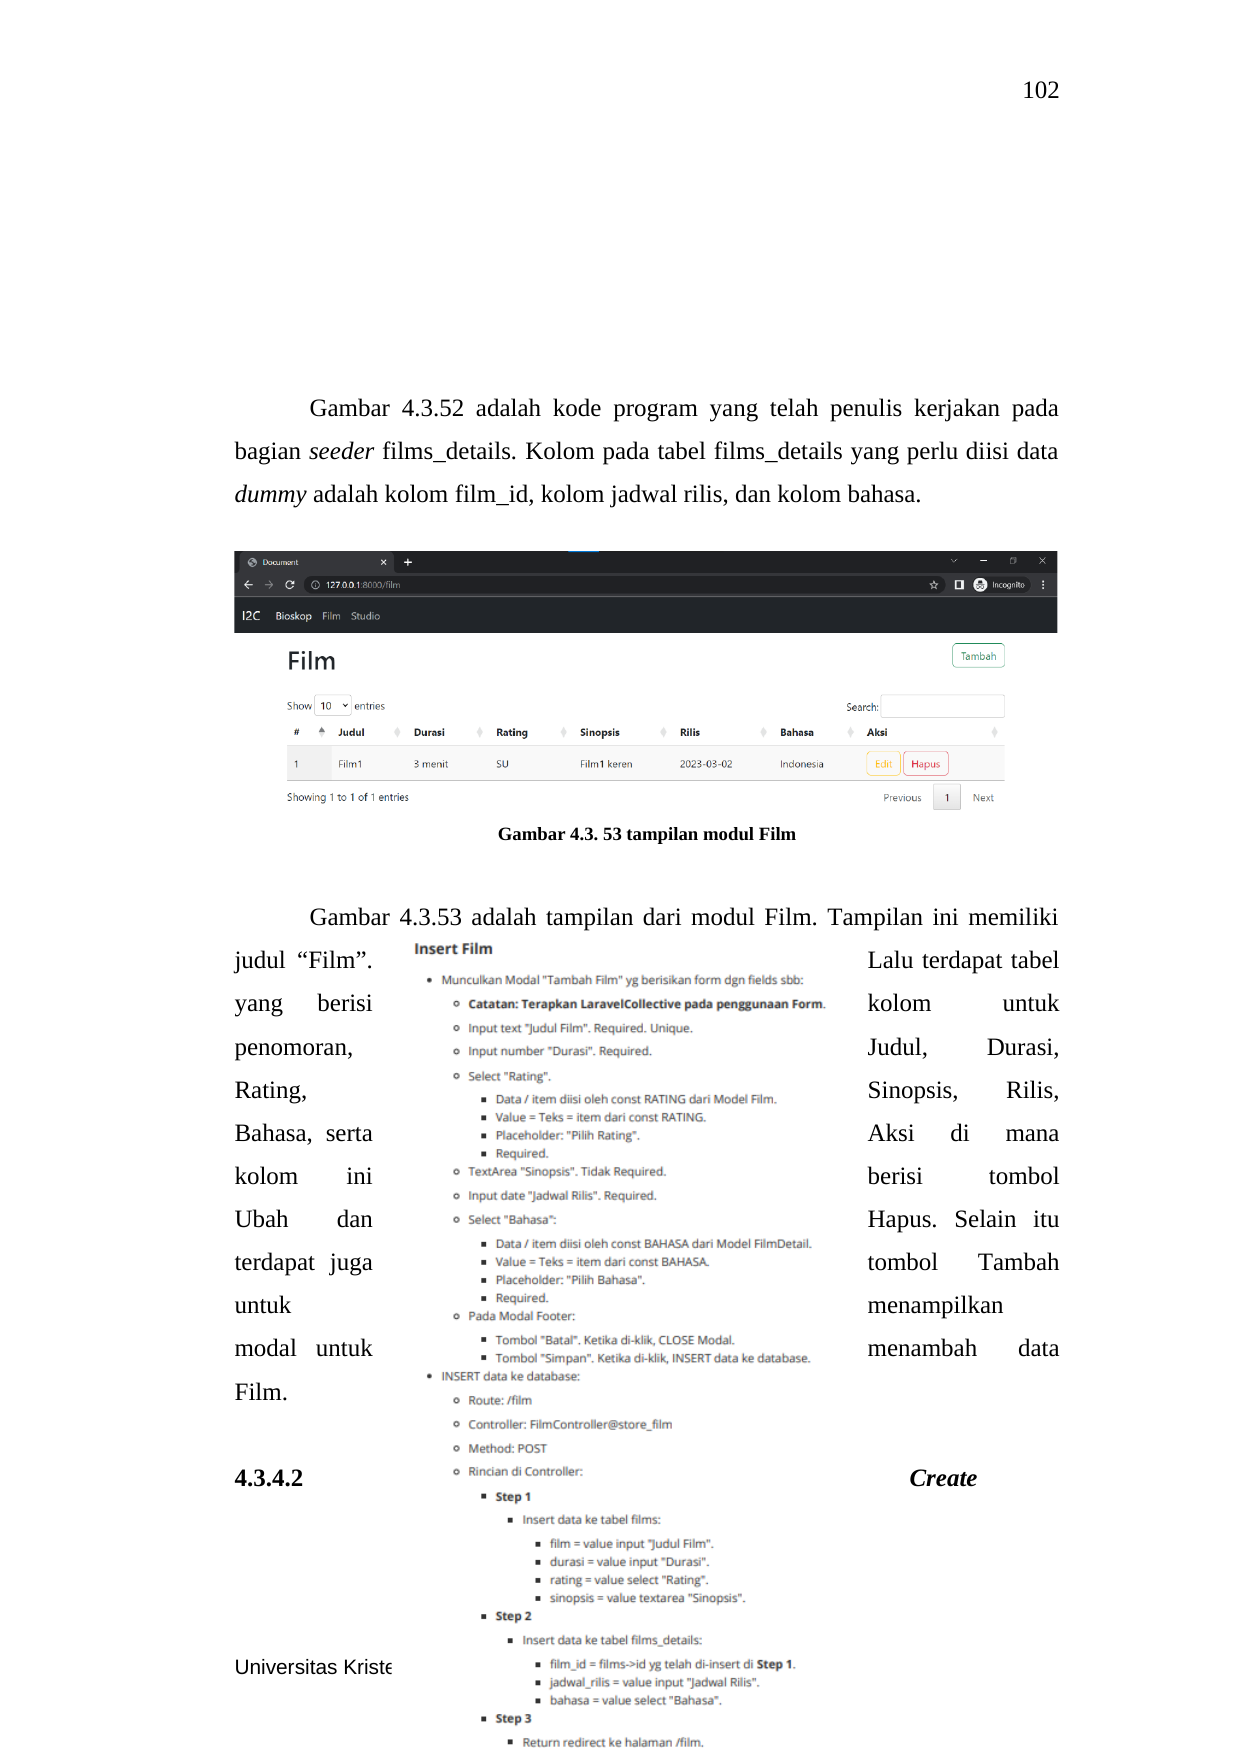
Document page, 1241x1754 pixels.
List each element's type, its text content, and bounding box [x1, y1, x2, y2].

subtitle 4.3.4.2 Create [234, 1463, 391, 1492]
text Gambar 4.3.52 adalah kode program yang telah penulis kerjakan pada bagian seeder films_details. Kolom pada tabel films_details yang perlu diisi data dummy adalah kolom film_id, kolom jadwal rilis, dan kolom bahasa. [234, 393, 1059, 508]
text Gambar 4.3.53 adalah tampilan dari modul Film. Tampilan ini memiliki judul “Film”. Lalu terdapat tabel yang berisi kolom untuk penomoran, Judul, Durasi, Rating, Sinopsis, Rilis, Bahasa, serta Aksi di mana kolom ini berisi tombol Ubah dan Hapus. Selain itu terdapat juga tombol Tambah untuk menampilkan modal untuk menambah data Film. [234, 902, 1059, 1405]
picture [234, 551, 1060, 814]
subtitle 4.3.4.2 Create [849, 1463, 1059, 1492]
picture [391, 931, 849, 1754]
